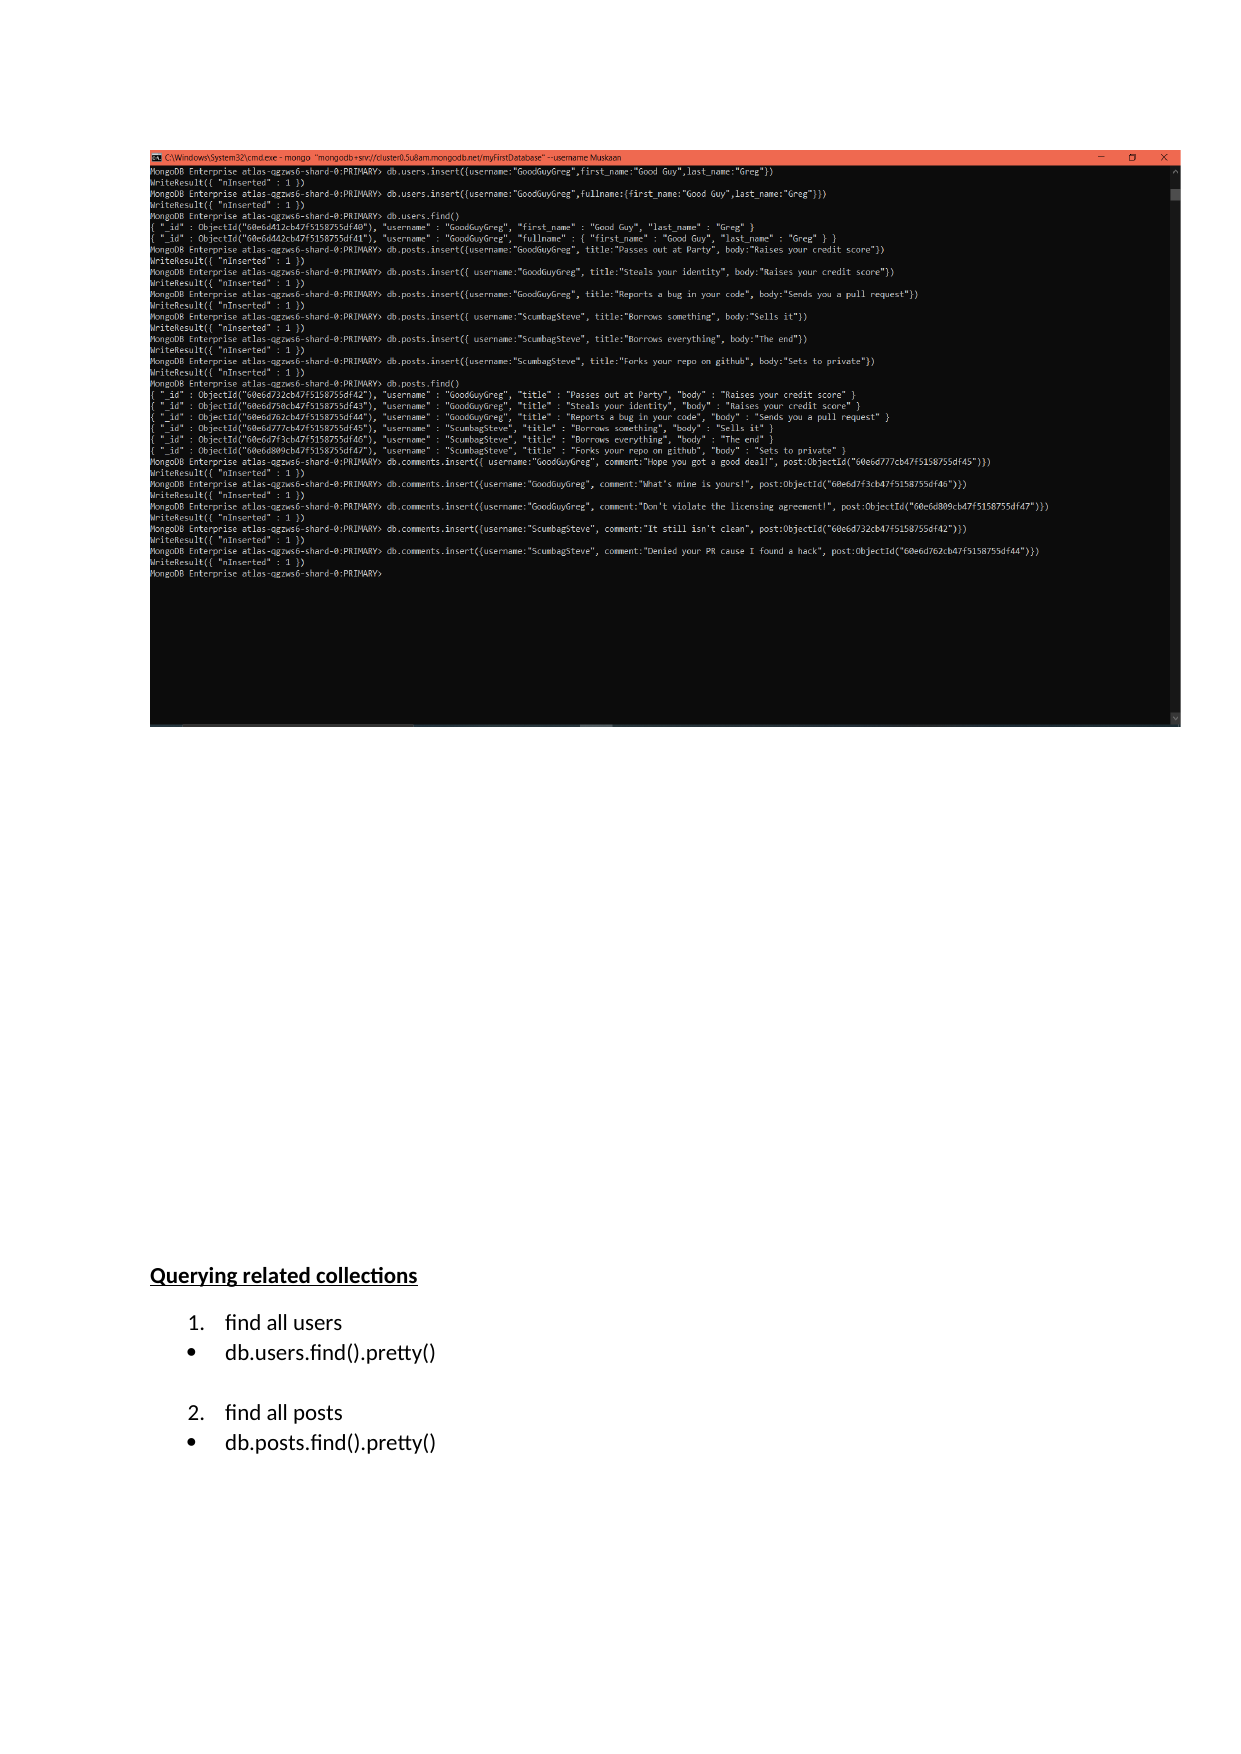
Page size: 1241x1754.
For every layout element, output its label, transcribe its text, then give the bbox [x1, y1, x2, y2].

text Querying related collections [150, 1261, 1090, 1289]
list find all users [187, 1308, 1090, 1336]
picture [150, 150, 1181, 727]
list find all posts [187, 1398, 1090, 1426]
list db.users.find().pretty() [187, 1338, 1090, 1366]
list db.posts.find().pretty() [187, 1428, 1090, 1456]
